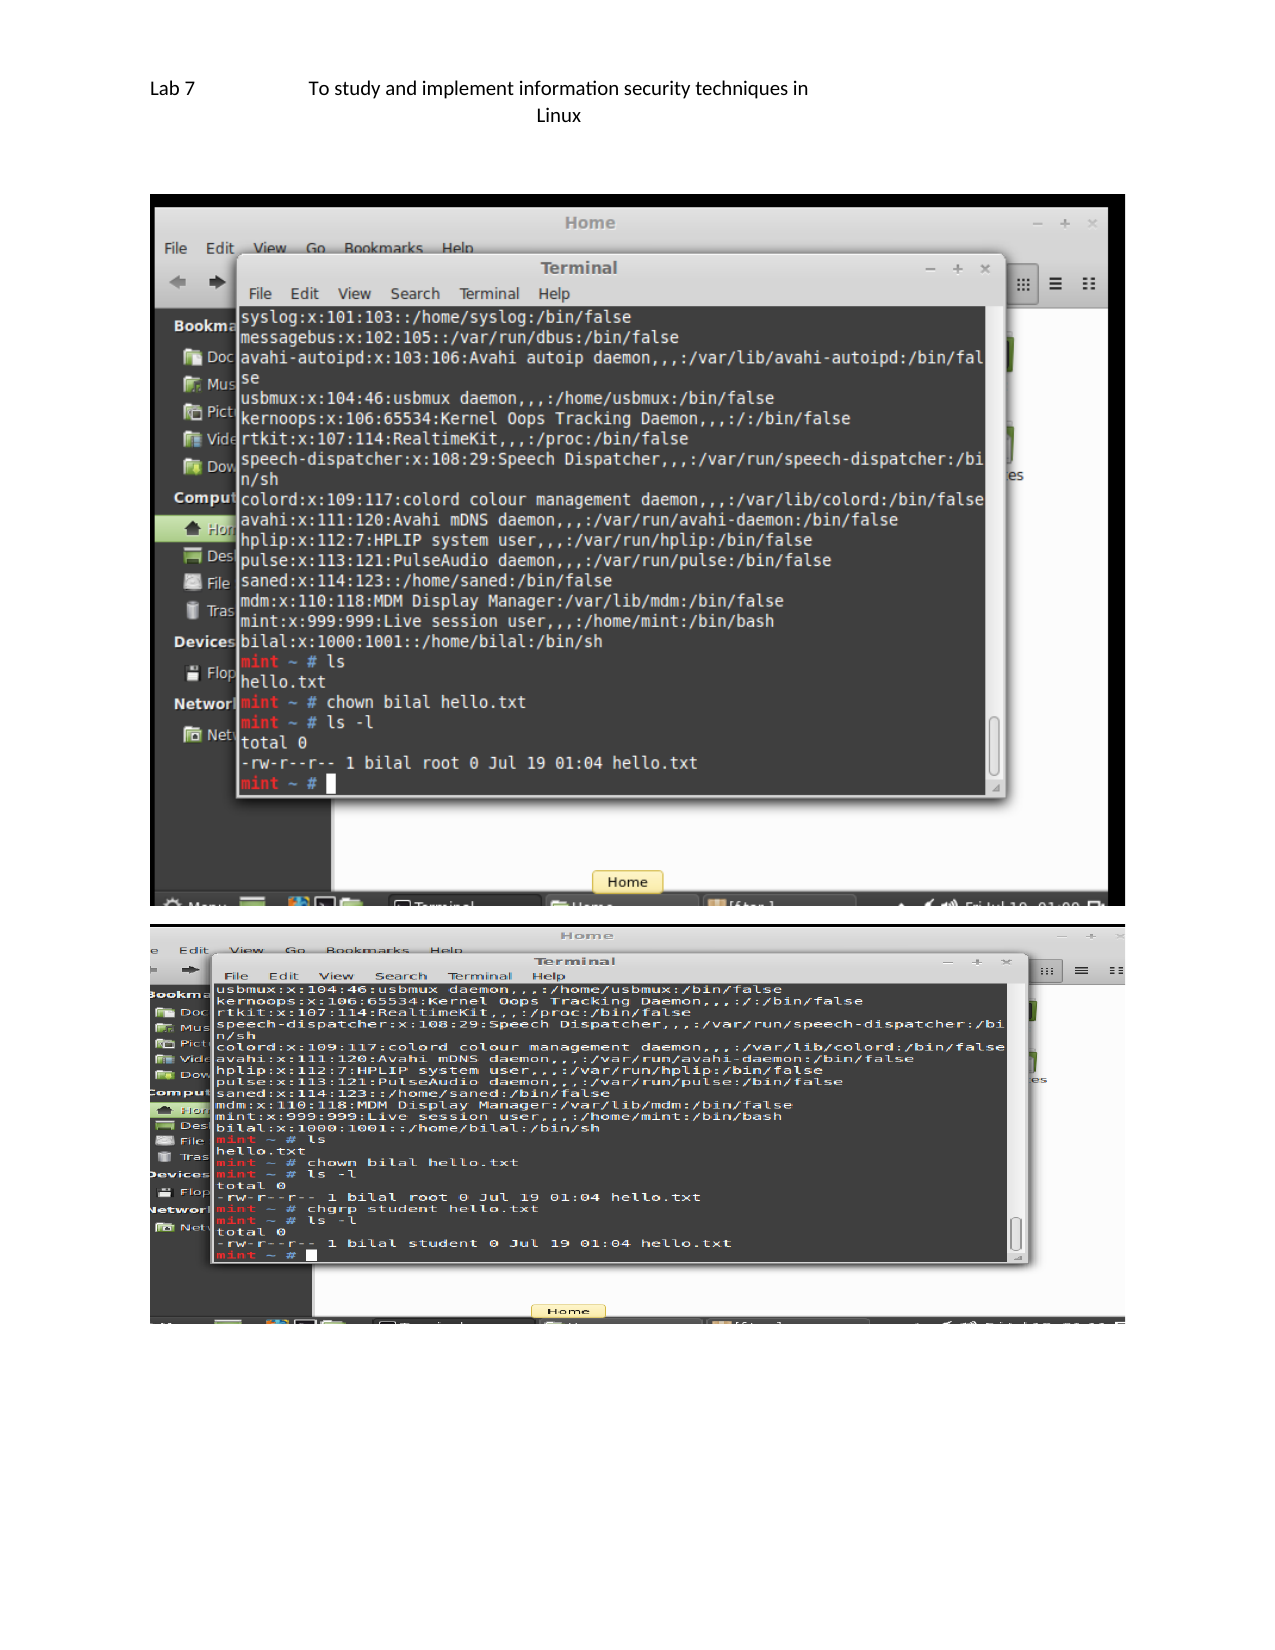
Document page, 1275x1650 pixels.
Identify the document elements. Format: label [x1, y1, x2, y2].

picture [150, 924, 1125, 1324]
picture [150, 194, 1125, 906]
